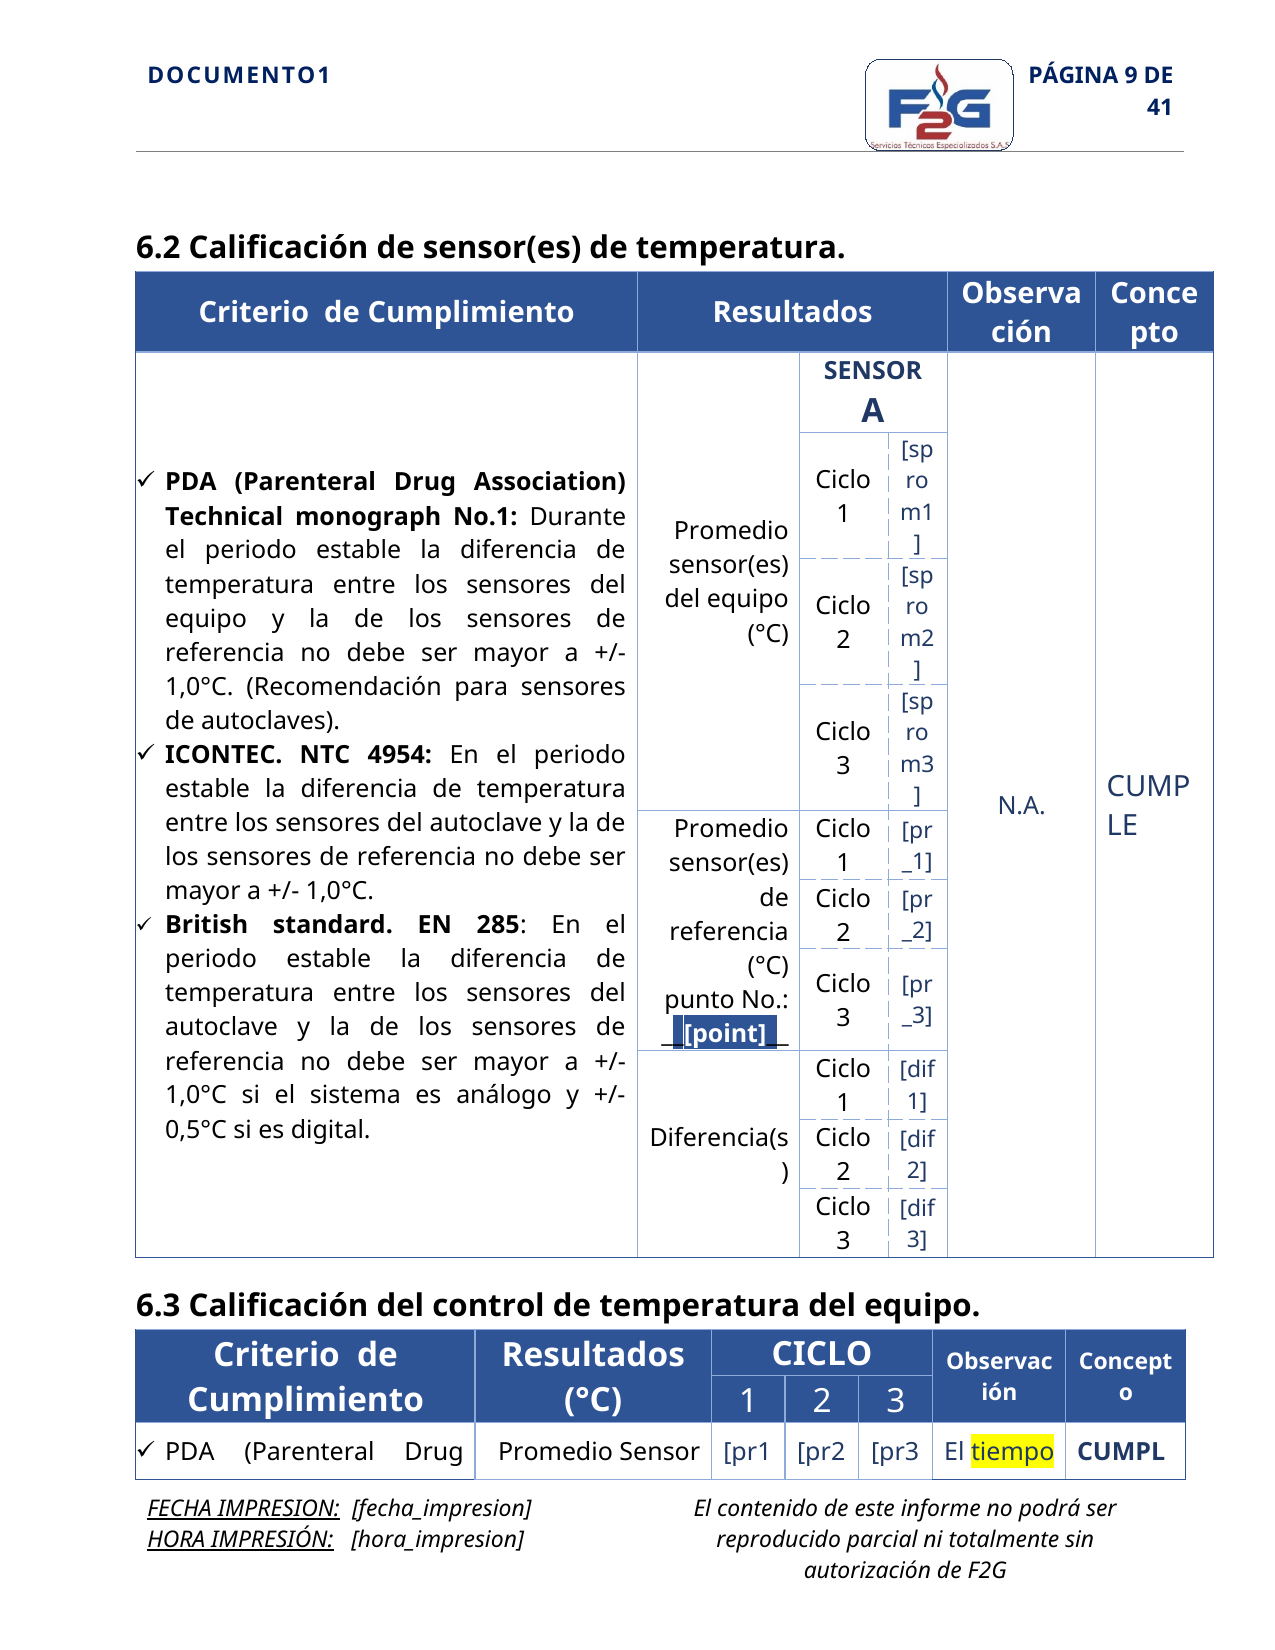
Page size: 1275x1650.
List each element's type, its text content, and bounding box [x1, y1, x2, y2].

table_cell [pr2] [786, 1423, 858, 1479]
text 6.3 Calificación del control de temperatura del equipo. [136, 1283, 1163, 1326]
picture [865, 59, 1013, 150]
table_cell Ciclo 2 [800, 879, 888, 948]
table_cell CUMPLE [1096, 353, 1213, 1257]
table_cell Ciclo 3 [800, 948, 888, 1049]
table_header Resultados (°C) [476, 1330, 711, 1422]
table_cell [sprom2] [888, 558, 947, 684]
table_cell Ciclo 1 [800, 433, 888, 558]
table_cell PDA (Parenteral Drug Association) Technical monograph No.1: Durante el periodo estable la diferencia de temperatura entre los sensores del equipo y la de los sensores de referencia no debe ser mayor a +/- 1,0°C. (Recomendación para sensores de autoclaves). ICONTEC. NTC 4954: En el periodo estable la diferencia de temperatura entre los sensores del autoclave y la de los sensores de referencia no debe ser mayor a +/- 1,0°C. British standard. EN 285: En el periodo estable la diferencia de temperatura entre los sensores del autoclave y la de los sensores de referencia no debe ser mayor a +/- 1,0°C si el sistema es análogo y +/-0,5°C si es digital. [136, 353, 637, 1257]
table_cell [dif1] [888, 1051, 947, 1119]
table_cell Promedio sensor(es) del equipo (°C) [638, 353, 799, 810]
table_cell [dif2] [888, 1119, 947, 1188]
table_cell 2 [786, 1376, 858, 1422]
table_cell El tiempo se lleva manualmente. [933, 1423, 1065, 1479]
table_cell Ciclo 1 [800, 811, 888, 879]
table_cell [sprom3] [888, 684, 947, 810]
table_header Concepto [1066, 1330, 1185, 1422]
table_cell [pr1] [712, 1423, 784, 1479]
table_cell Ciclo 3 [800, 1188, 888, 1257]
table_cell SENSOR A [800, 353, 947, 432]
table_cell [sprom1] [888, 433, 947, 558]
table_cell Diferencia(s) [638, 1051, 799, 1257]
table_cell [pr_1] [888, 811, 947, 879]
table_cell [dif3] [888, 1188, 947, 1257]
table_cell 3 [859, 1376, 932, 1422]
table_cell N.A. [948, 353, 1095, 1257]
table_header Observación [933, 1330, 1065, 1422]
table_cell Ciclo 2 [800, 1119, 888, 1188]
table_cell 1 [712, 1376, 784, 1422]
table_cell Ciclo 1 [800, 1051, 888, 1119]
table_header CICLO [712, 1330, 932, 1375]
table_header Criterio de Cumplimiento [136, 272, 637, 351]
table_header Criterio de Cumplimiento [136, 1330, 474, 1422]
table_cell [pr_3] [888, 948, 947, 1049]
table_cell Promedio Sensor de Referencia Control (CÁMARA) [476, 1423, 711, 1479]
table_cell [pr3] [859, 1423, 932, 1479]
table_header Observación [948, 272, 1095, 351]
table_cell Promedio sensor(es) de referencia (°C) punto No.: __[point]__ [638, 811, 799, 1049]
table_cell CUMPLE [1066, 1423, 1185, 1479]
table_header Concepto [1096, 272, 1213, 351]
table_cell Ciclo 3 [800, 684, 888, 810]
table_header Resultados [638, 272, 947, 351]
text 6.2 Calificación de sensor(es) de temperatura. [136, 225, 1163, 268]
table_cell [pr_2] [888, 879, 947, 948]
table_cell Ciclo 2 [800, 558, 888, 684]
